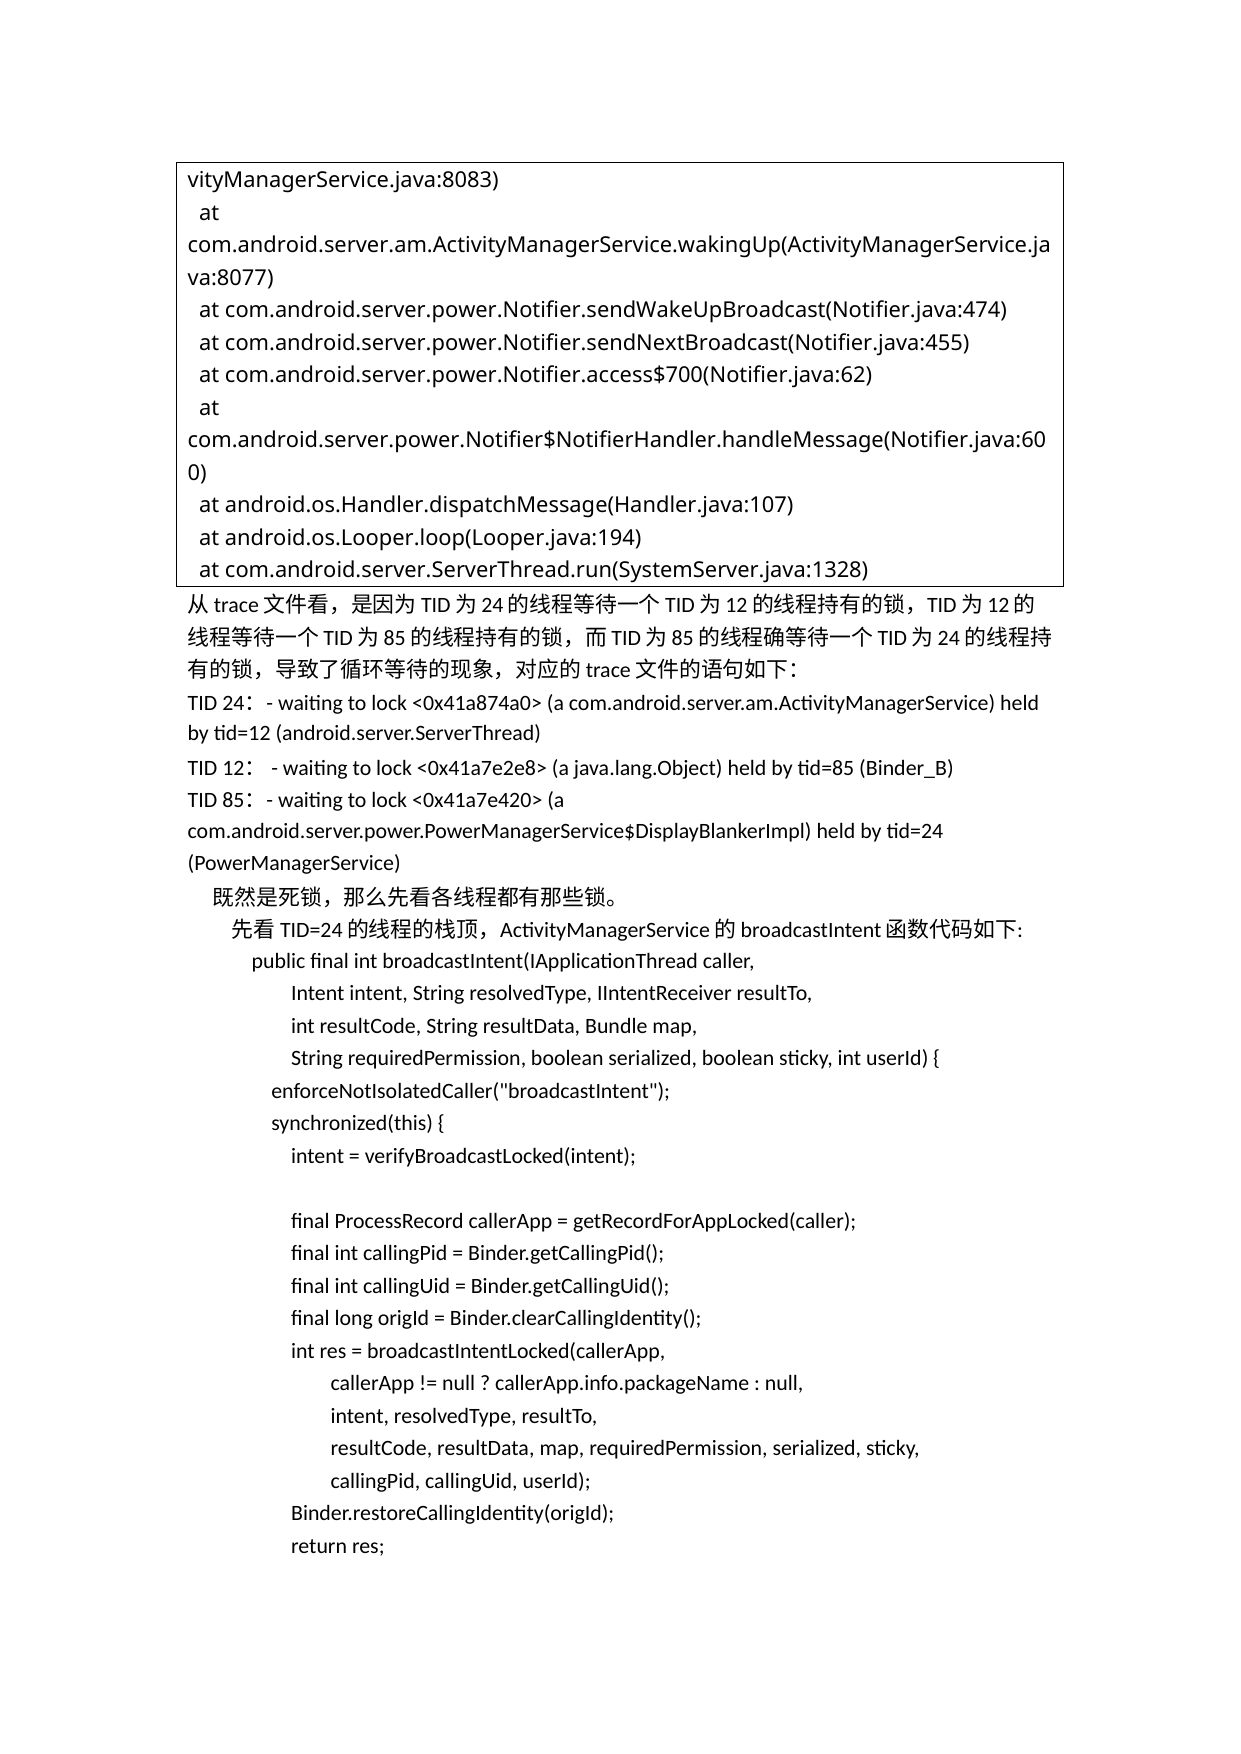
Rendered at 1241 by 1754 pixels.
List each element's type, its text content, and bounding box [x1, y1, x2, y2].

text Intent intent, String resolvedType, IIntentReceiver resultTo, [187, 977, 1053, 1009]
text resultCode, resultData, map, requiredPermission, serialized, sticky, [187, 1432, 1053, 1464]
text final int callingUid = Binder.getCallingUid(); [187, 1269, 1053, 1302]
text TID 12： - waiting to lock <0x41a7e2e8> (a java.lang.Object) held by tid=85 (Binder_B) [187, 749, 1053, 782]
text synchronized(this) { [187, 1107, 1053, 1139]
text intent = verifyBroadcastLocked(intent); [187, 1139, 1053, 1172]
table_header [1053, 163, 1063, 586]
text final int callingPid = Binder.getCallingPid(); [187, 1237, 1053, 1269]
text callerApp != null ? callerApp.info.packageName : null, [187, 1367, 1053, 1399]
text enforceNotIsolatedCaller("broadcastIntent"); [187, 1074, 1053, 1107]
text int res = broadcastIntentLocked(callerApp, [187, 1334, 1053, 1367]
text String requiredPermission, boolean serialized, boolean sticky, int userId) { [187, 1042, 1053, 1074]
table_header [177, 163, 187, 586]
text TID 24：- waiting to lock <0x41a874a0> (a com.android.server.am.ActivityManagerService) held by tid=12 (android.server.ServerThread) [187, 684, 1053, 749]
text final ProcessRecord callerApp = getRecordForAppLocked(caller); [187, 1204, 1053, 1237]
text TID 85：- waiting to lock <0x41a7e420> (a com.android.server.power.PowerManagerService$DisplayBlankerImpl) held by tid=24 (PowerManagerService) [187, 782, 1053, 879]
text final long origId = Binder.clearCallingIdentity(); [187, 1302, 1053, 1334]
text public final int broadcastIntent(IApplicationThread caller, [187, 944, 1053, 977]
text 先看TID=24的线程的栈顶，ActivityManagerService的broadcastIntent函数代码如下: [187, 912, 1053, 944]
text return res; [187, 1529, 1053, 1562]
text Binder.restoreCallingIdentity(origId); [187, 1497, 1053, 1529]
text 既然是死锁，那么先看各线程都有那些锁。 [187, 879, 1053, 912]
text 从trace文件看，是因为TID为24的线程等待一个TID为12的线程持有的锁，TID为12的线程等待一个TID为85的线程持有的锁，而TID为85的线程确等待一个TID为24的线程持有的锁，导致了循环等待的现象，对应的trace文件的语句如下： [187, 587, 1053, 684]
text intent, resolvedType, resultTo, [187, 1399, 1053, 1432]
text callingPid, callingUid, userId); [187, 1464, 1053, 1497]
text int resultCode, String resultData, Bundle map, [187, 1009, 1053, 1042]
